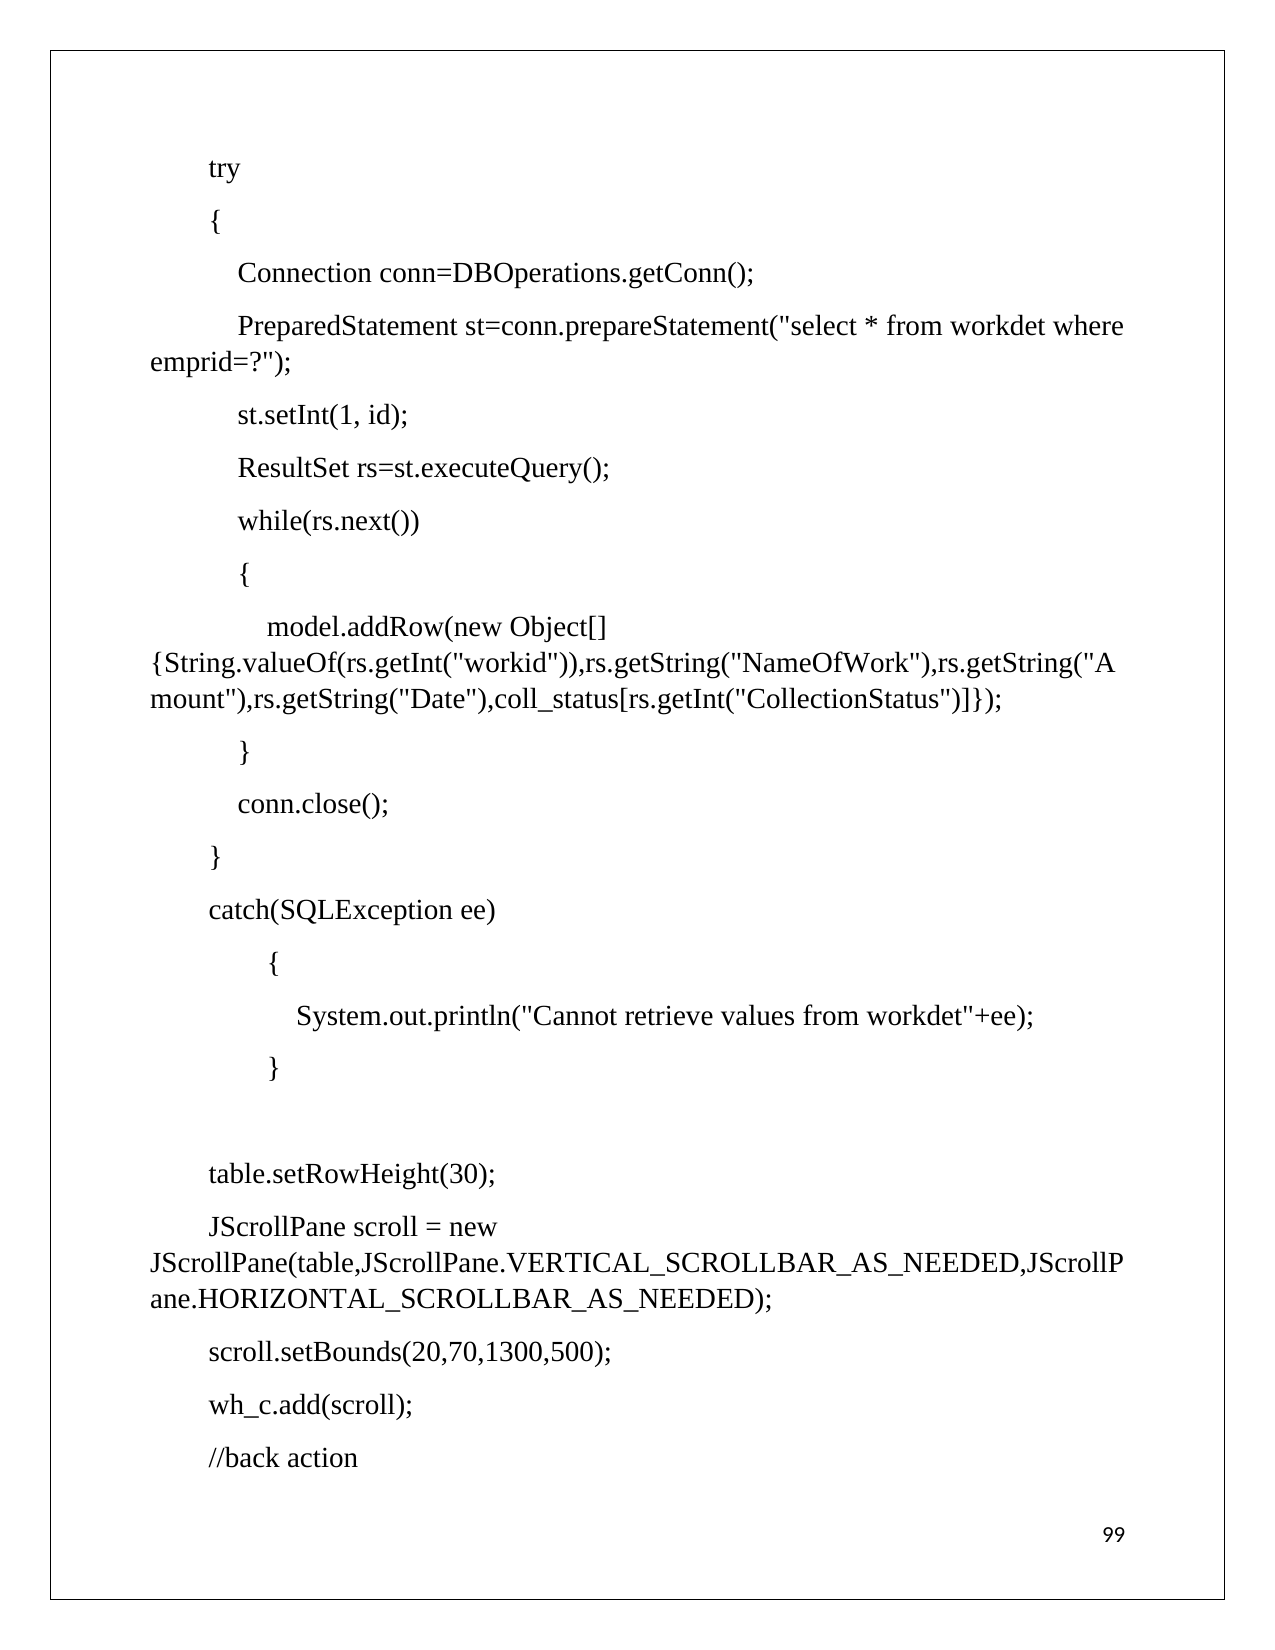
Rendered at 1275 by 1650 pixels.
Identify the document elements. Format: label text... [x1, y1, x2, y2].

text System.out.println("Cannot retrieve values from workdet"+ee); [150, 998, 1125, 1031]
text { [150, 203, 1125, 236]
text model.addRow(new Object[]{String.valueOf(rs.getInt("workid")),rs.getString("NameOfWork"),rs.getString("Amount"),rs.getString("Date"),coll_status[rs.getInt("CollectionStatus")]}); [150, 609, 1125, 714]
text Connection conn=DBOperations.getConn(); [150, 256, 1125, 289]
text PreparedStatement st=conn.prepareStatement("select * from workdet where emprid=?"); [150, 308, 1125, 378]
text } [150, 1051, 1125, 1084]
text st.setInt(1, id); [150, 397, 1125, 431]
text try [150, 150, 1125, 183]
text ResultSet rs=st.executeQuery(); [150, 450, 1125, 484]
text conn.close(); [150, 787, 1125, 820]
text catch(SQLException ee) [150, 892, 1125, 926]
text //back action [150, 1440, 1125, 1473]
text table.setRowHeight(30); [150, 1156, 1125, 1190]
text } [150, 839, 1125, 873]
text while(rs.next()) [150, 503, 1125, 537]
text } [150, 734, 1125, 767]
text { [150, 556, 1125, 589]
text wh_c.add(scroll); [150, 1387, 1125, 1421]
text scroll.setBounds(20,70,1300,500); [150, 1334, 1125, 1368]
text JScrollPane scroll = new JScrollPane(table,JScrollPane.VERTICAL_SCROLLBAR_AS_NEEDED,JScrollPane.HORIZONTAL_SCROLLBAR_AS_NEEDED); [150, 1209, 1125, 1315]
text { [150, 945, 1125, 978]
